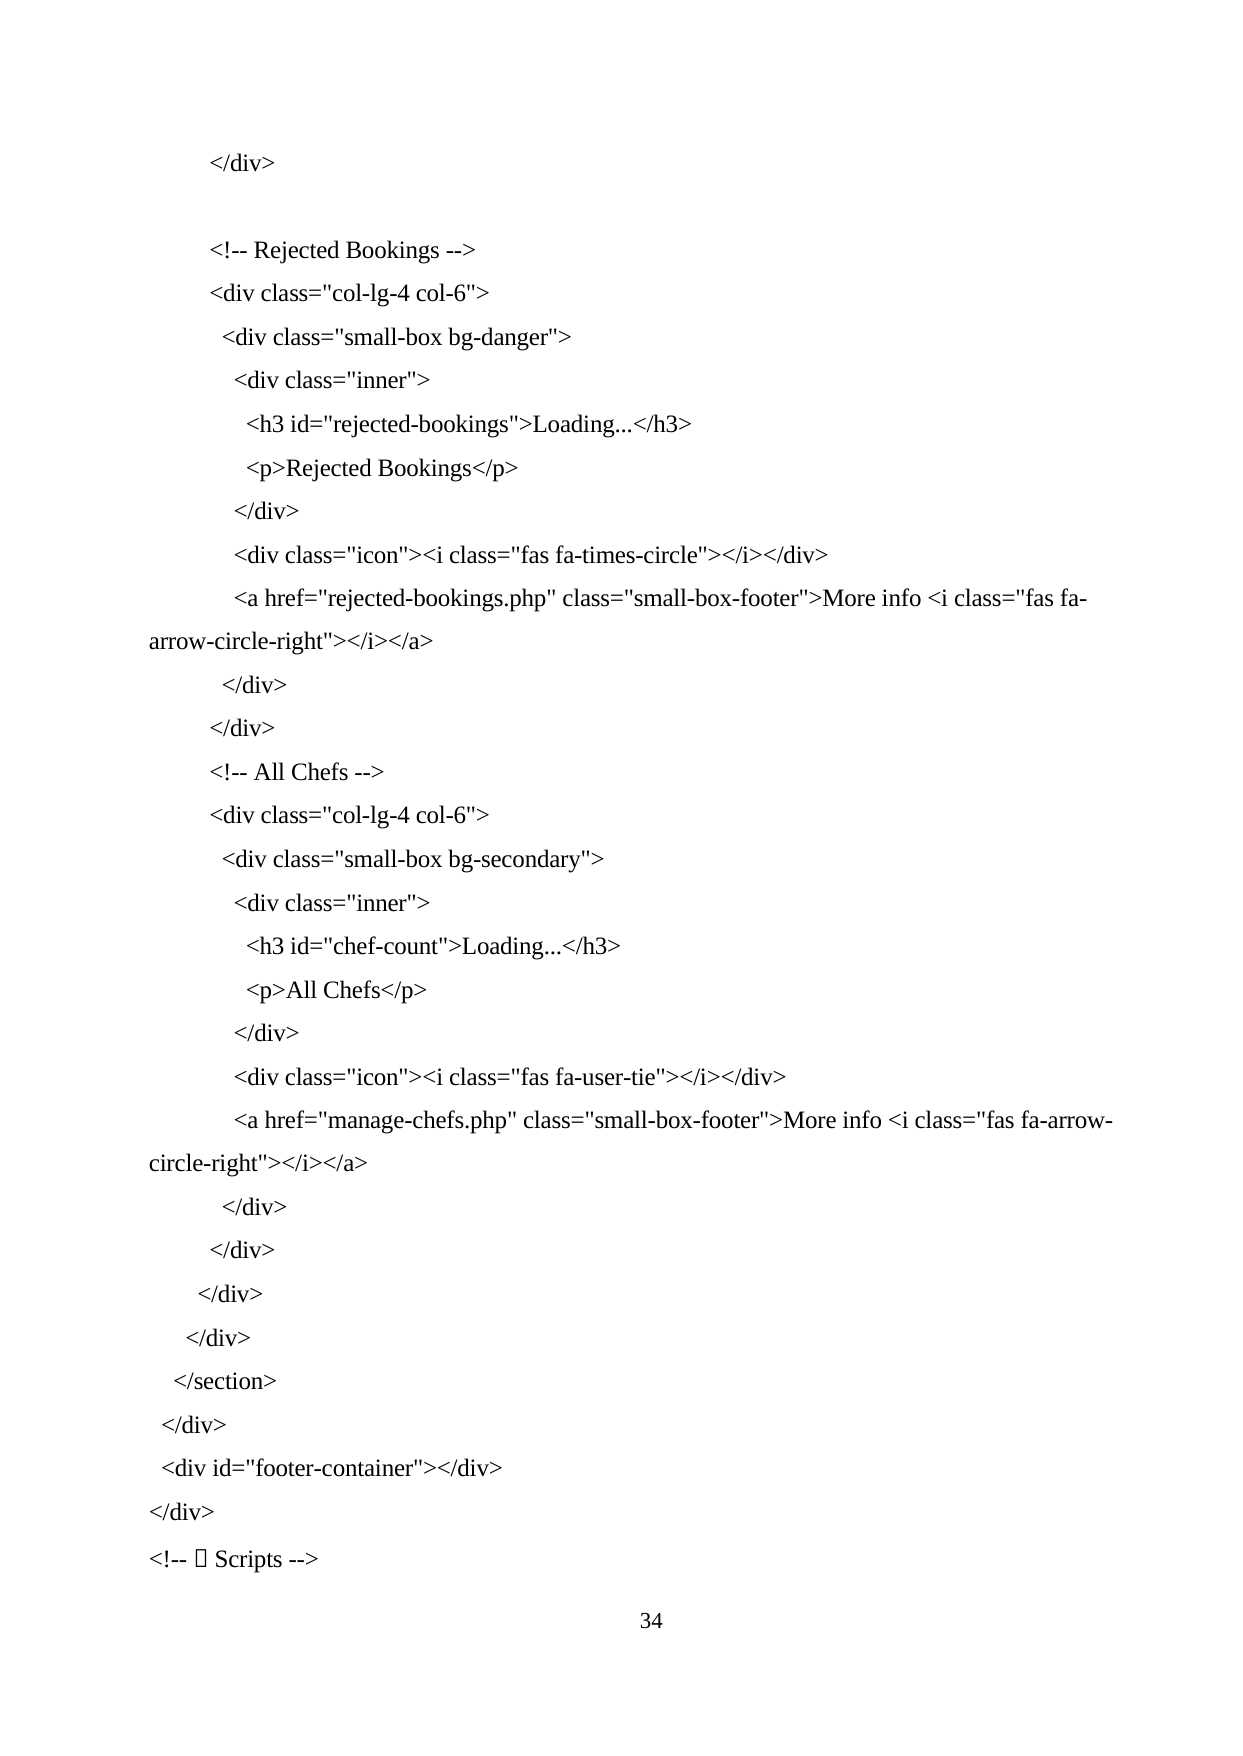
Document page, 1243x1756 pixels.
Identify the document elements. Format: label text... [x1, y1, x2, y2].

text <h3 id="rejected-bookings">Loading...</h3> [149, 409, 1138, 438]
text <div id="footer-container"></div> [149, 1453, 1138, 1482]
text <a href="rejected-bookings.php" class="small-box-footer">More info <i class="fas fa-arrow-circle-right"></i></a> [149, 583, 1138, 655]
text </div> [149, 1279, 1138, 1308]
text </section> [149, 1366, 1138, 1395]
text <div class="inner"> [149, 888, 1138, 916]
text <!-- ✅ Scripts --> [149, 1540, 1138, 1574]
text </div> [149, 1323, 1138, 1351]
text <div class="col-lg-4 col-6"> [149, 278, 1138, 307]
text </div> [149, 1497, 1138, 1526]
text <div class="icon"><i class="fas fa-user-tie"></i></div> [149, 1062, 1138, 1091]
text <h3 id="chef-count">Loading...</h3> [149, 931, 1138, 960]
text <div class="small-box bg-danger"> [149, 322, 1138, 351]
text </div> [149, 148, 1138, 177]
text </div> [149, 496, 1138, 525]
text </div> [149, 1192, 1138, 1221]
text <p>All Chefs</p> [149, 975, 1138, 1003]
text </div> [149, 670, 1138, 699]
text </div> [149, 1410, 1138, 1438]
text <p>Rejected Bookings</p> [149, 453, 1138, 481]
text <div class="icon"><i class="fas fa-times-circle"></i></div> [149, 540, 1138, 568]
text <!-- All Chefs --> [149, 757, 1138, 786]
text </div> [149, 1018, 1138, 1047]
text </div> [149, 1236, 1138, 1264]
text <!-- Rejected Bookings --> [149, 235, 1138, 264]
text <div class="inner"> [149, 366, 1138, 394]
text </div> [149, 713, 1138, 742]
text <div class="col-lg-4 col-6"> [149, 801, 1138, 829]
text <div class="small-box bg-secondary"> [149, 844, 1138, 873]
text <a href="manage-chefs.php" class="small-box-footer">More info <i class="fas fa-arrow-circle-right"></i></a> [149, 1105, 1138, 1177]
